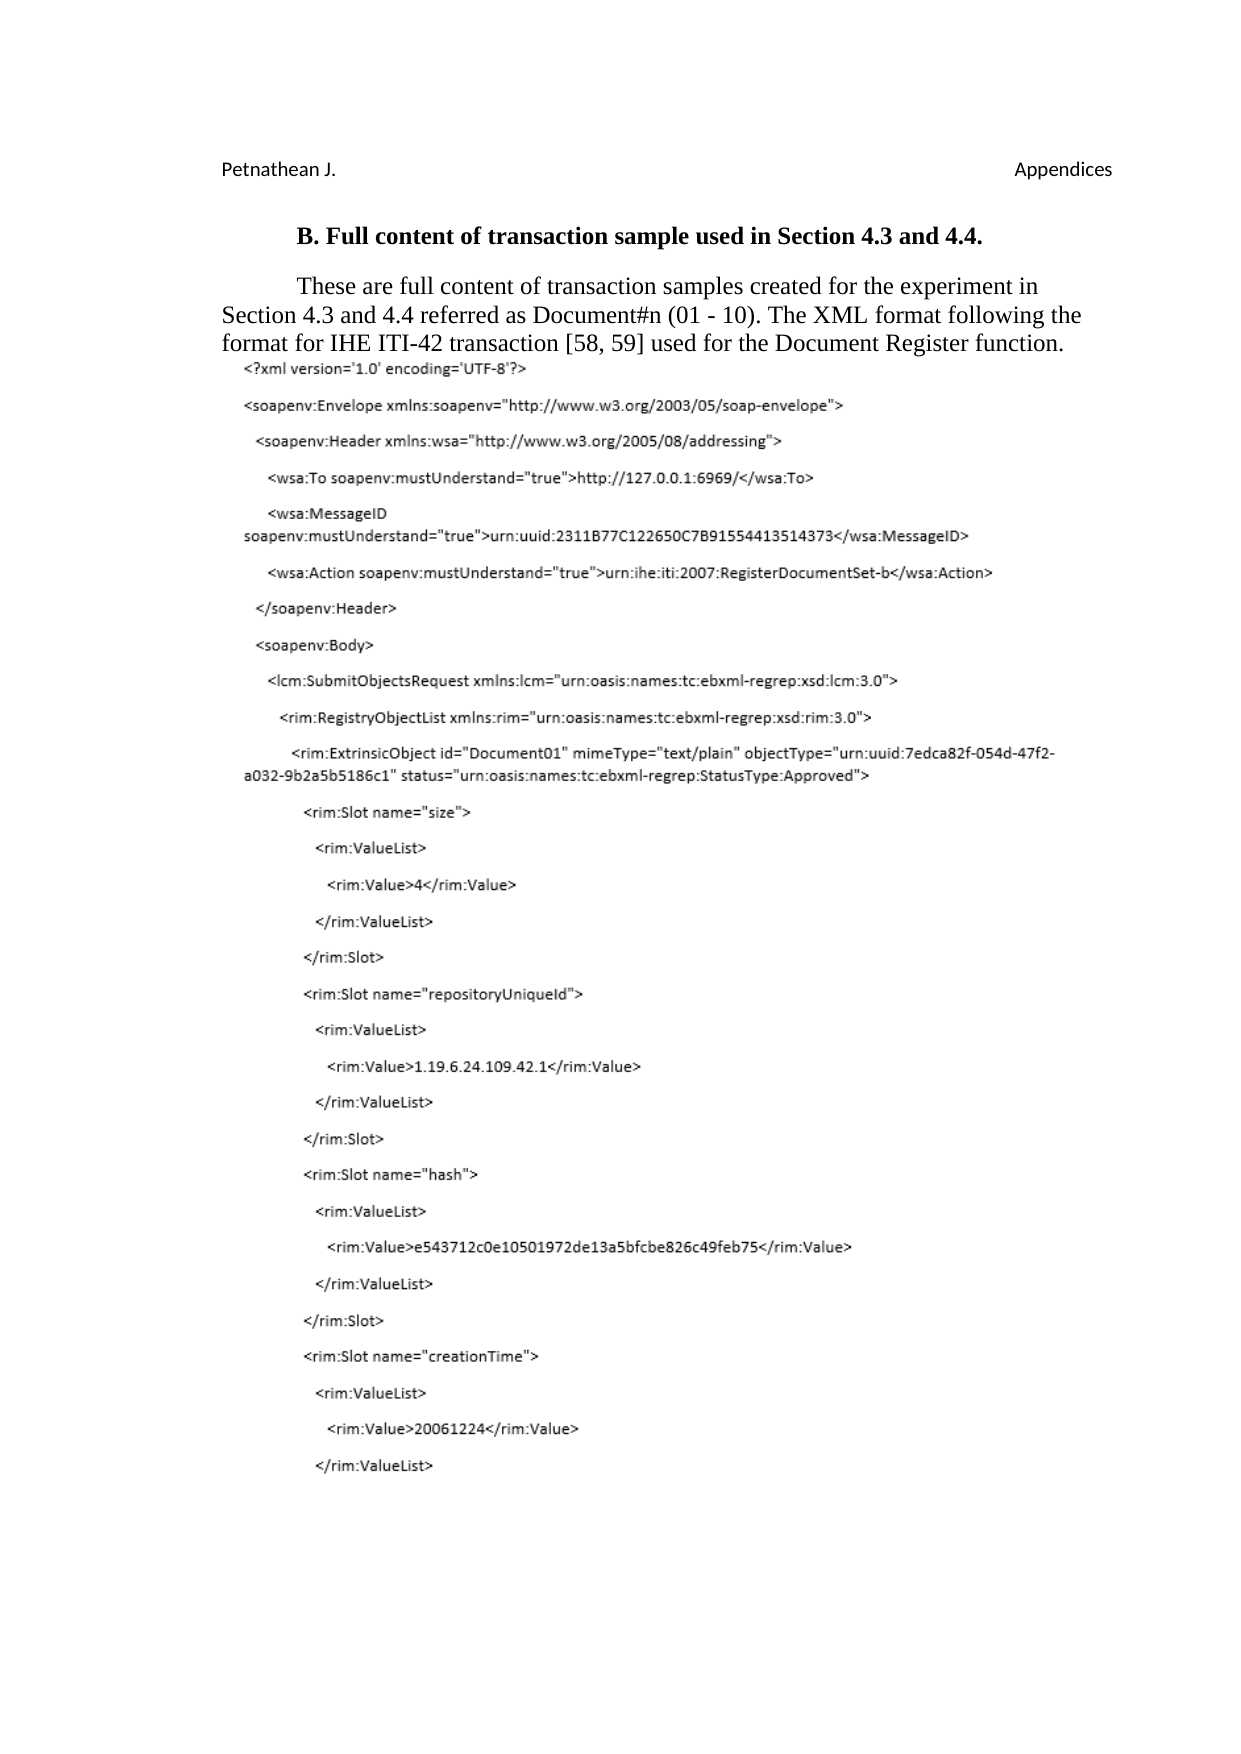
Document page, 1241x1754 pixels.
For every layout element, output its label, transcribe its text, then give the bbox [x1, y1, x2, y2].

text These are full content of transaction samples created for the experiment in Section 4.3 and 4.4 referred as Document#n (01 - 10). The XML format following the format for IHE ITI-42 transaction [58, 59] used for the Document Register function. [221, 271, 1092, 357]
picture [231, 357, 1083, 1483]
subtitle B. Full content of transaction sample used in Section 4.3 and 4.4. [296, 221, 1092, 250]
